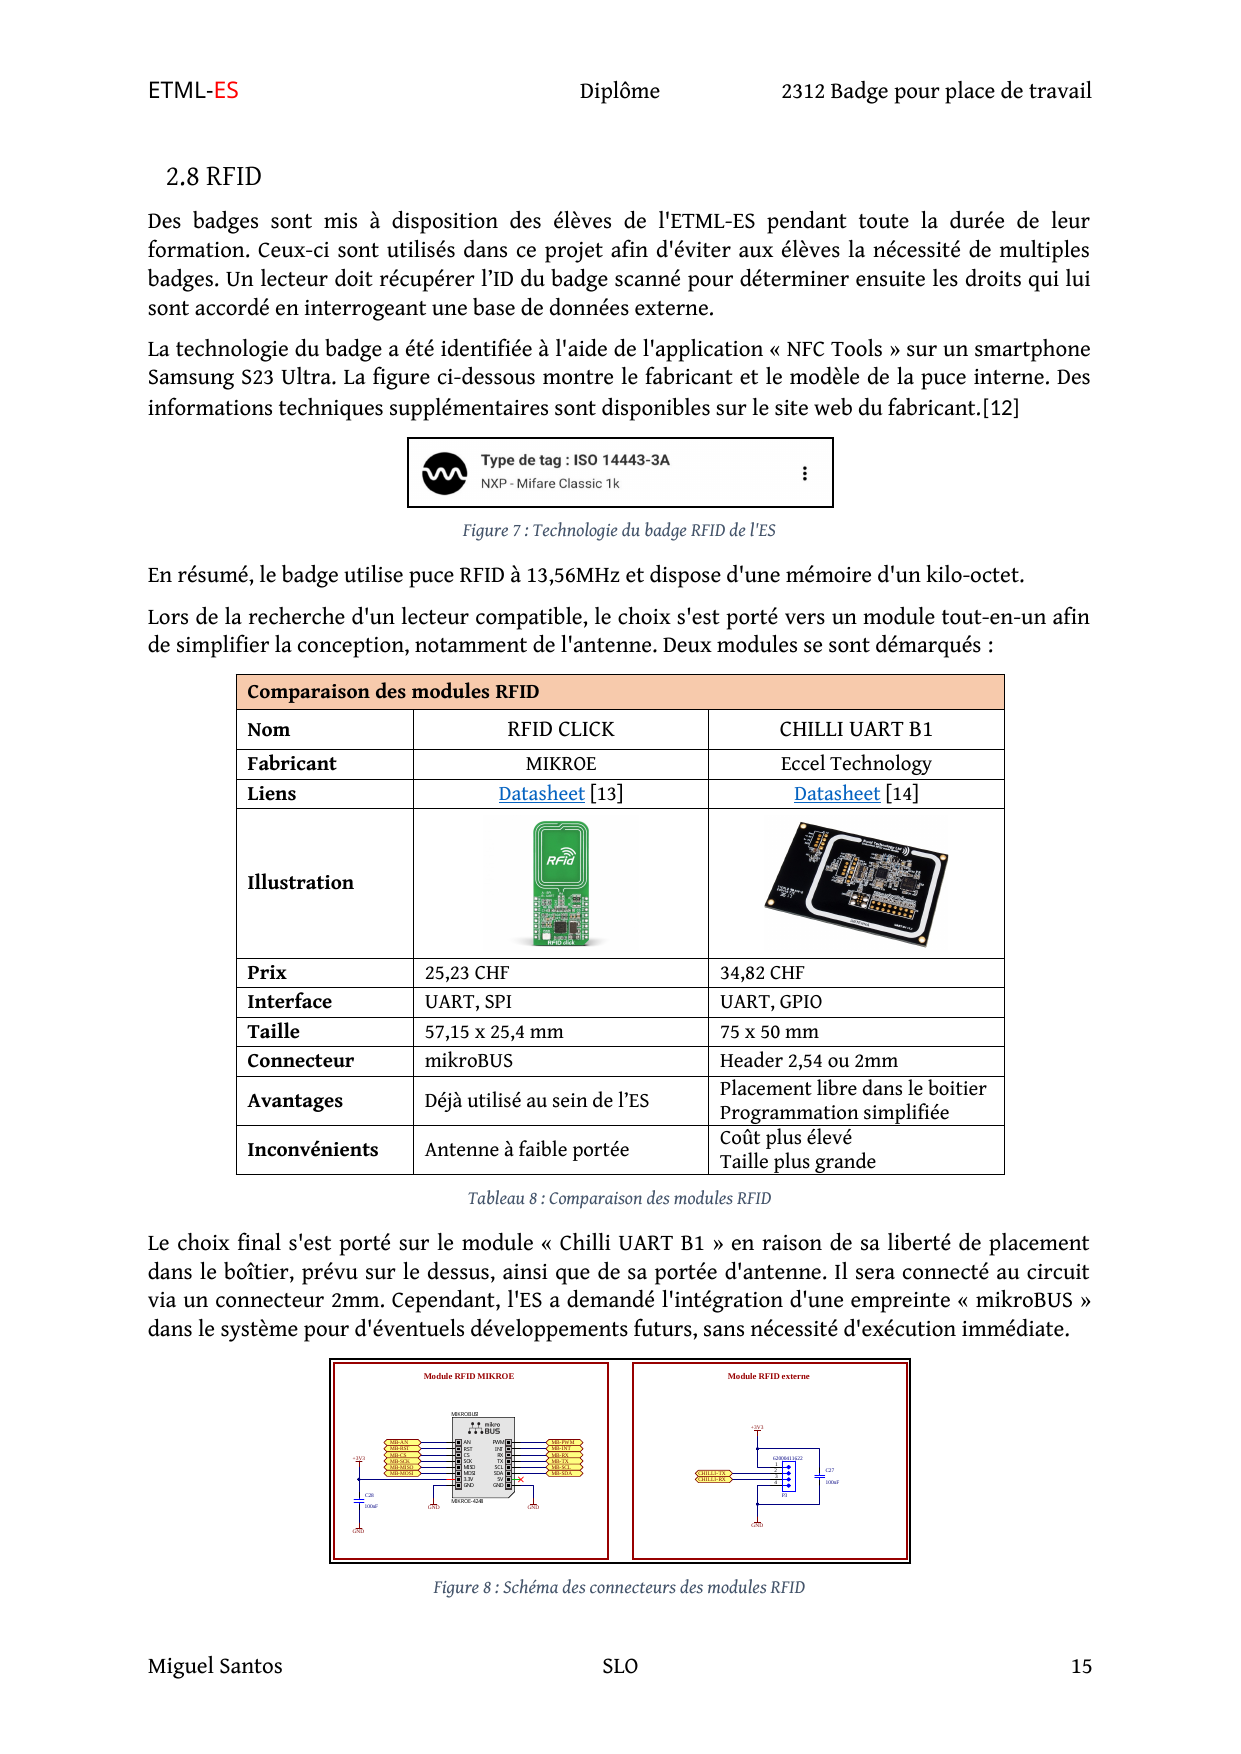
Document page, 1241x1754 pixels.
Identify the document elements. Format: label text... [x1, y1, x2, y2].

table_cell MIKROE [414, 750, 708, 779]
picture [409, 439, 832, 506]
table_cell Placement libre dans le boitier Programmation simplifiée [709, 1077, 1004, 1125]
table_cell 34,82 CHF [709, 959, 1004, 987]
table_cell Header 2,54 ou 2mm [709, 1047, 1004, 1076]
table_cell RFID CLICK [414, 710, 708, 749]
table_cell Eccel Technology [709, 750, 1004, 779]
text Le choix final s'est porté sur le module « Chilli UART B1 » en raison de sa liberté de placement dans le boîtier, prévu sur le dessus, ainsi que de sa portée d'antenne. Il sera connecté au circuit via un connecteur 2mm. Cependant, l'ES a demandé l'intégration d'une empreinte « mikroBUS » dans le système pour d'éventuels développements futurs, sans nécessité d'exécution immédiate. [148, 1230, 1093, 1343]
table_cell [709, 809, 1004, 958]
text Lors de la recherche d'un lecteur compatible, le choix s'est porté vers un module tout-en-un afin de simplifier la conception, notamment de l'antenne. Deux modules se sont démarqués : [148, 604, 1093, 659]
table_cell Liens [237, 780, 413, 808]
table_cell CHILLI UART B1 [709, 710, 1004, 749]
table_cell Illustration [237, 809, 413, 958]
table_cell UART, GPIO [709, 988, 1004, 1017]
table_cell Nom [237, 710, 413, 749]
table_cell 57,15 x 25,4 mm [414, 1018, 708, 1046]
table_cell Datasheet [14] [709, 780, 1004, 808]
table_cell 25,23 CHF [414, 959, 708, 987]
table_cell Connecteur [237, 1047, 413, 1076]
table_cell UART, SPI [414, 988, 708, 1017]
text En résumé, le badge utilise puce RFID à 13,56MHz et dispose d'une mémoire d'un kilo-octet. [148, 563, 1093, 589]
table_cell Taille [237, 1018, 413, 1046]
table_cell Datasheet [13] [414, 780, 708, 808]
table_cell Interface [237, 988, 413, 1017]
table_header Comparaison des modules RFID [237, 675, 1004, 709]
table_cell [414, 809, 708, 958]
table_cell Fabricant [237, 750, 413, 779]
subtitle RFID [165, 160, 1093, 194]
text La technologie du badge a été identifiée à l'aide de l'application « NFC Tools » sur un smartphone Samsung S23 Ultra. La figure ci-dessous montre le fabricant et le modèle de la puce interne. Des informations techniques supplémentaires sont disponibles sur le site web du fabricant.[12] [148, 336, 1093, 422]
table_cell 75 x 50 mm [709, 1018, 1004, 1046]
table_cell Antenne à faible portée [414, 1126, 708, 1174]
text Des badges sont mis à disposition des élèves de l'ETML-ES pendant toute la durée de leur formation. Ceux-ci sont utilisés dans ce projet afin d'éviter aux élèves la nécessité de multiples badges. Un lecteur doit récupérer l’ID du badge scanné pour déterminer ensuite les droits qui lui sont accordé en interrogeant une base de données externe. [148, 209, 1093, 321]
table_cell Inconvénients [237, 1126, 413, 1174]
table_cell Déjà utilisé au sein de l’ES [414, 1077, 708, 1125]
table_cell Avantages [237, 1077, 413, 1125]
table_cell Prix [237, 959, 413, 987]
table_cell mikroBUS [414, 1047, 708, 1076]
picture [764, 815, 949, 952]
picture [482, 815, 640, 952]
table_cell Coût plus élevé Taille plus grande [709, 1126, 1004, 1174]
